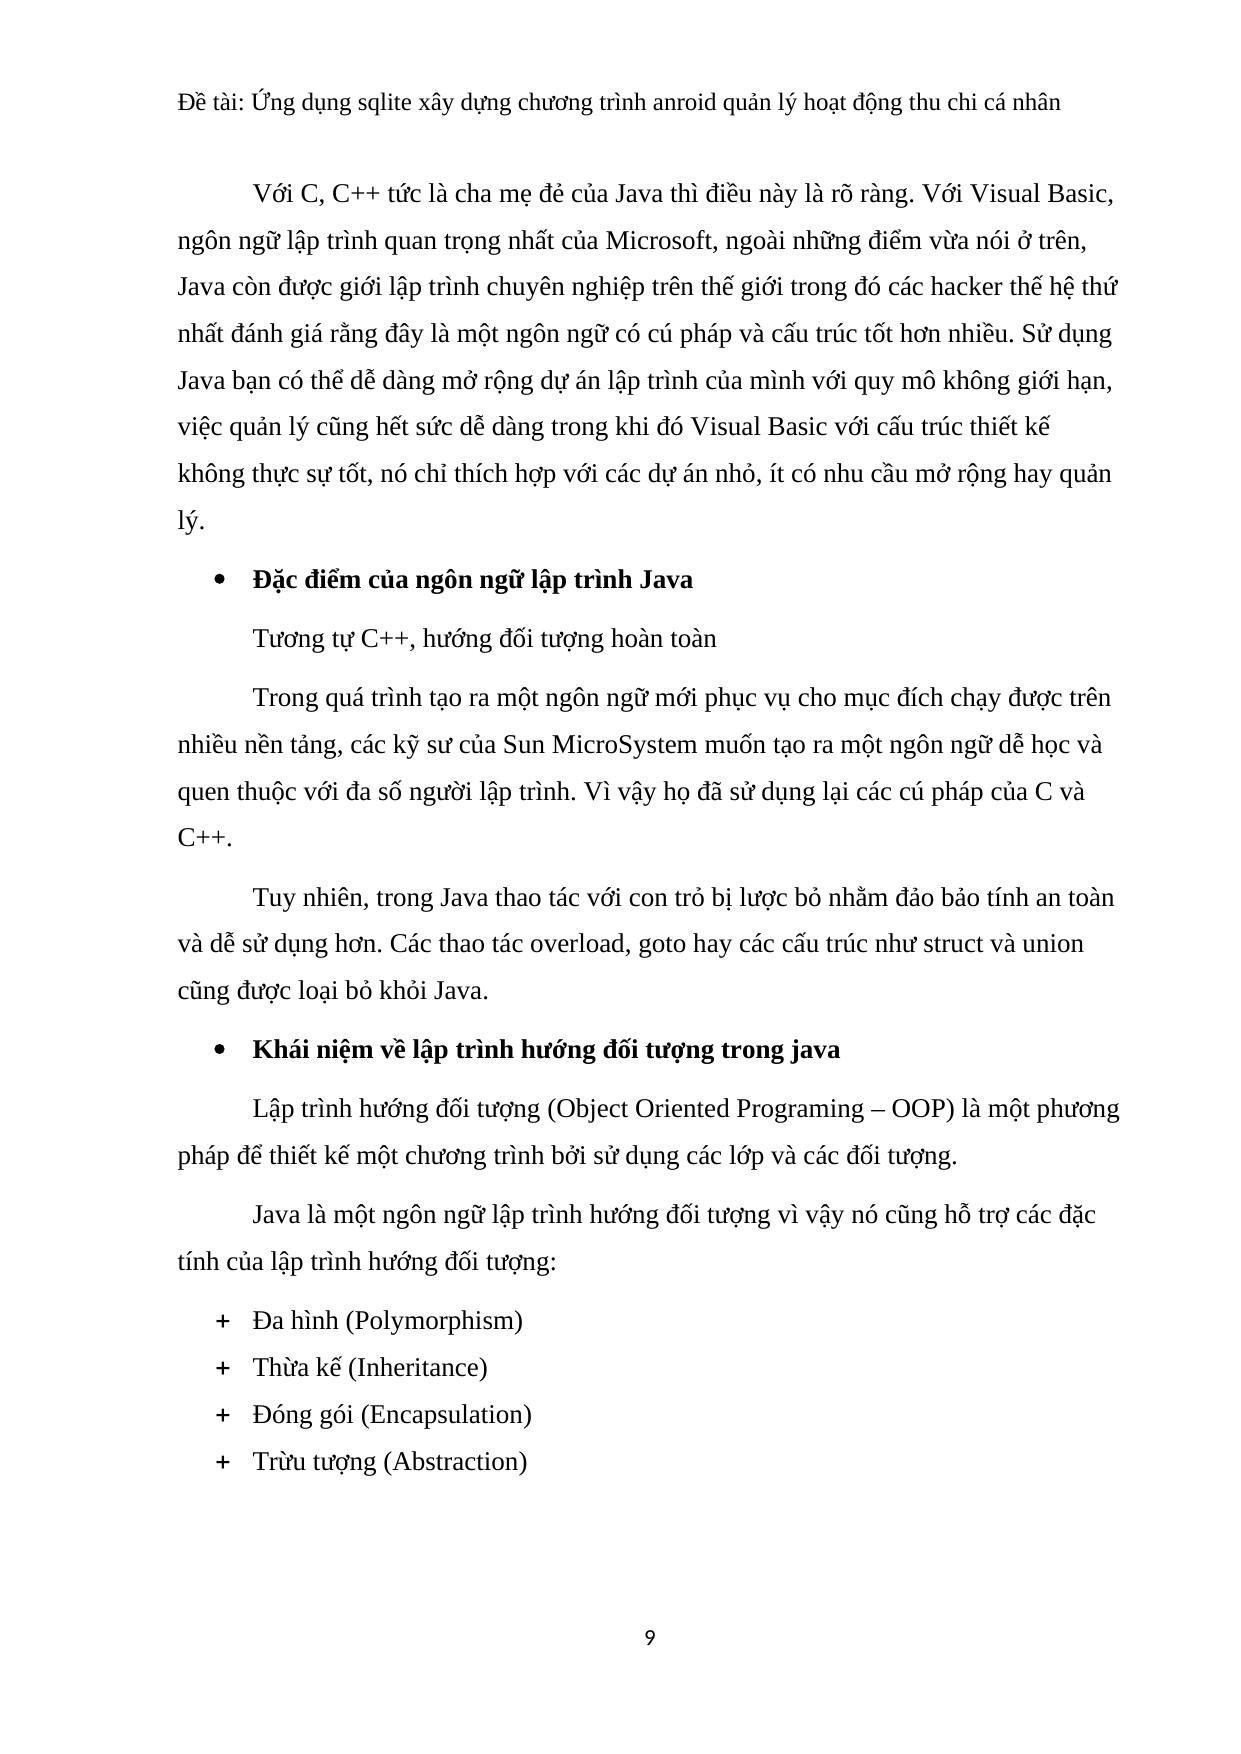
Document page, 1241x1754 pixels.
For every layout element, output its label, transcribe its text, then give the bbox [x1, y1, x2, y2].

text Java là một ngôn ngữ lập trình hướng đối tượng vì vậy nó cũng hỗ trợ các đặc tính của lập trình hướng đối tượng: [177, 1198, 1122, 1276]
list Đặc điểm của ngôn ngữ lập trình Java [215, 563, 1122, 594]
text Tuy nhiên, trong Java thao tác với con trỏ bị lược bỏ nhằm đảo bảo tính an toàn và dễ sử dụng hơn. Các thao tác overload, goto hay các cấu trúc như struct và union cũng được loại bỏ khỏi Java. [177, 881, 1122, 1005]
text Trong quá trình tạo ra một ngôn ngữ mới phục vụ cho mục đích chạy được trên nhiều nền tảng, các kỹ sư của Sun MicroSystem muốn tạo ra một ngôn ngữ dễ học và quen thuộc với đa số người lập trình. Vì vậy họ đã sử dụng lại các cú pháp của C và C++. [177, 682, 1122, 853]
text Tương tự C++, hướng đối tượng hoàn toàn [177, 622, 1122, 653]
text Với C, C++ tức là cha mẹ đẻ của Java thì điều này là rõ ràng. Với Visual Basic, ngôn ngữ lập trình quan trọng nhất của Microsoft, ngoài những điểm vừa nói ở trên, Java còn được giới lập trình chuyên nghiệp trên thế giới trong đó các hacker thế hệ thứ nhất đánh giá rằng đây là một ngôn ngữ có cú pháp và cấu trúc tốt hơn nhiều. Sử dụng Java bạn có thể dễ dàng mở rộng dự án lập trình của mình với quy mô không giới hạn, việc quản lý cũng hết sức dễ dàng trong khi đó Visual Basic với cấu trúc thiết kế không thực sự tốt, nó chỉ thích hợp với các dự án nhỏ, ít có nhu cầu mở rộng hay quản lý. [177, 177, 1122, 535]
list Đa hình (Polymorphism) [215, 1304, 1122, 1336]
list Đóng gói (Encapsulation) [215, 1398, 1122, 1429]
list Khái niệm về lập trình hướng đối tượng trong java [215, 1033, 1122, 1064]
list Thừa kế (Inheritance) [215, 1351, 1122, 1382]
text Lập trình hướng đối tượng (Object Oriented Programing – OOP) là một phương pháp để thiết kế một chương trình bởi sử dụng các lớp và các đối tượng. [177, 1093, 1122, 1170]
list Trừu tượng (Abstraction) [215, 1445, 1122, 1476]
